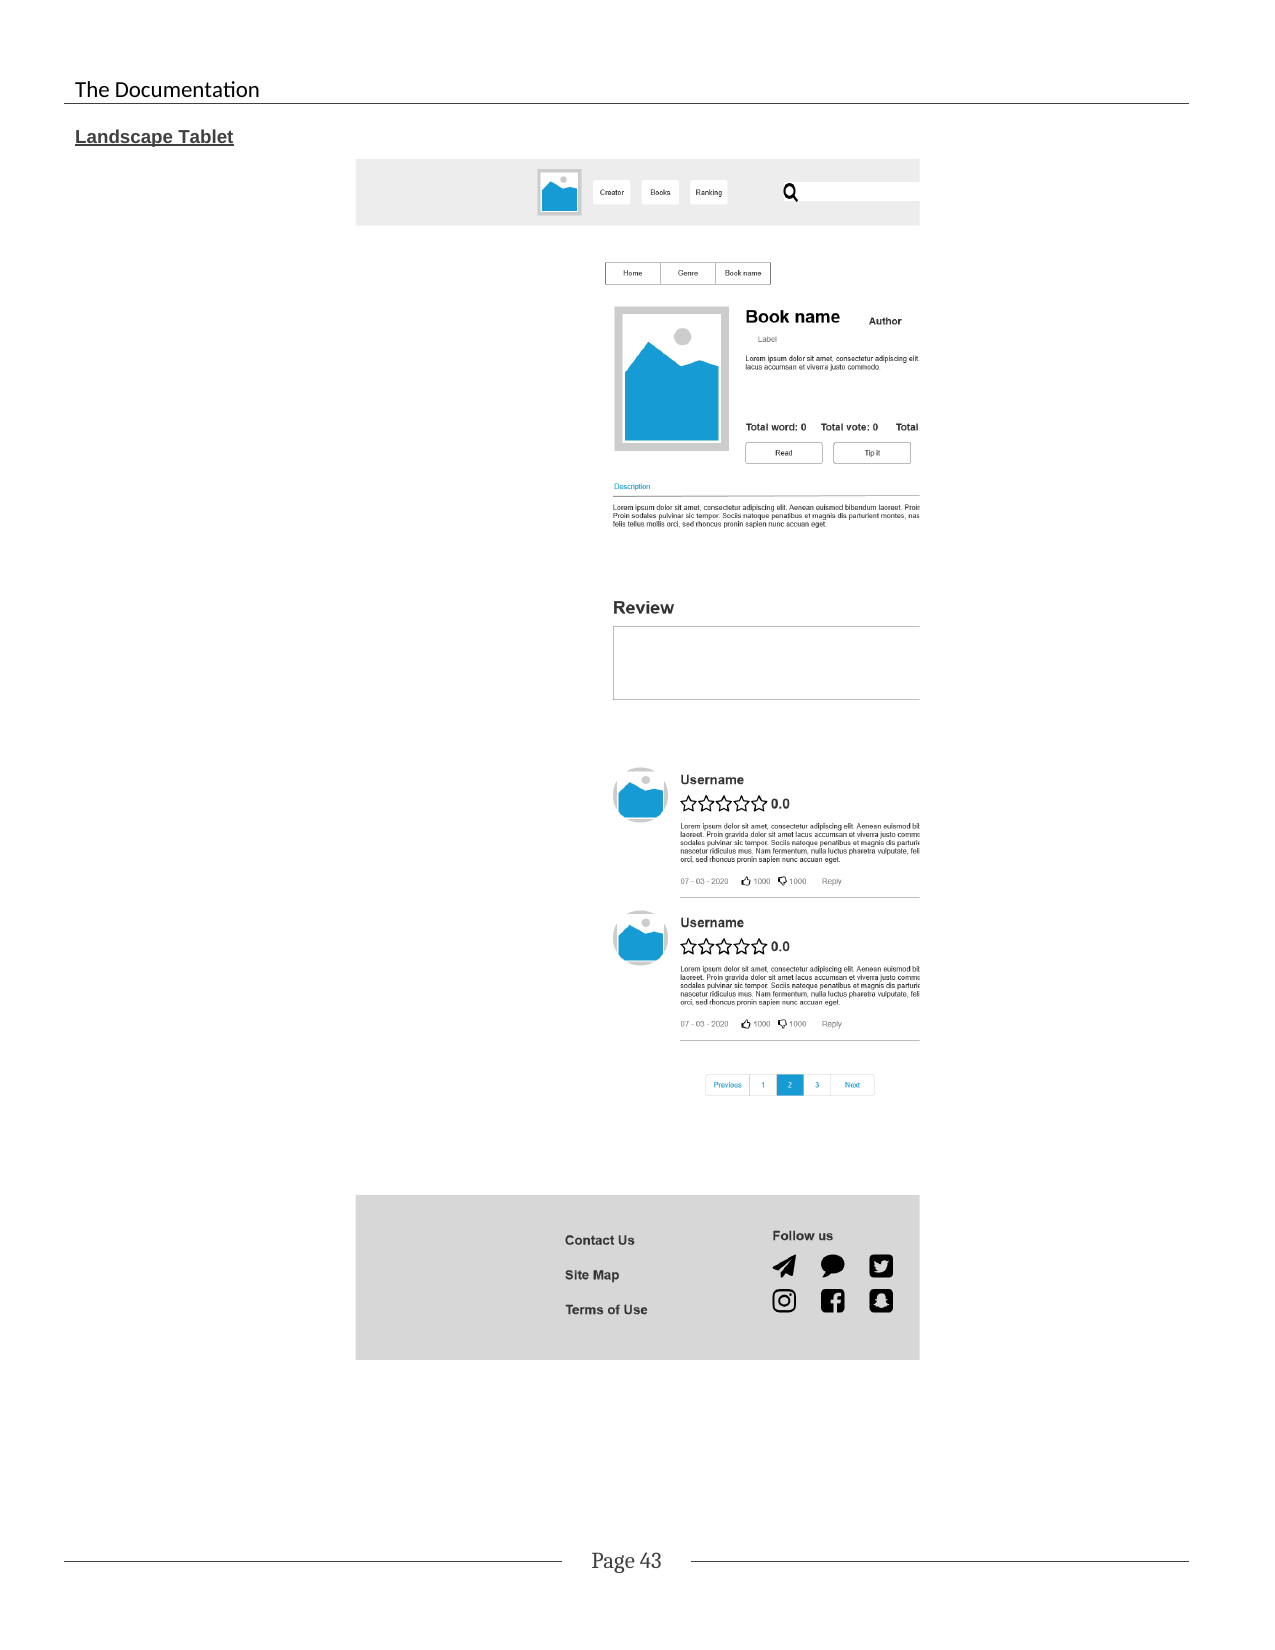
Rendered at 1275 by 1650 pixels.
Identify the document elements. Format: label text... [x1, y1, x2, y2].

subtitle Landscape Tablet [75, 126, 1200, 147]
